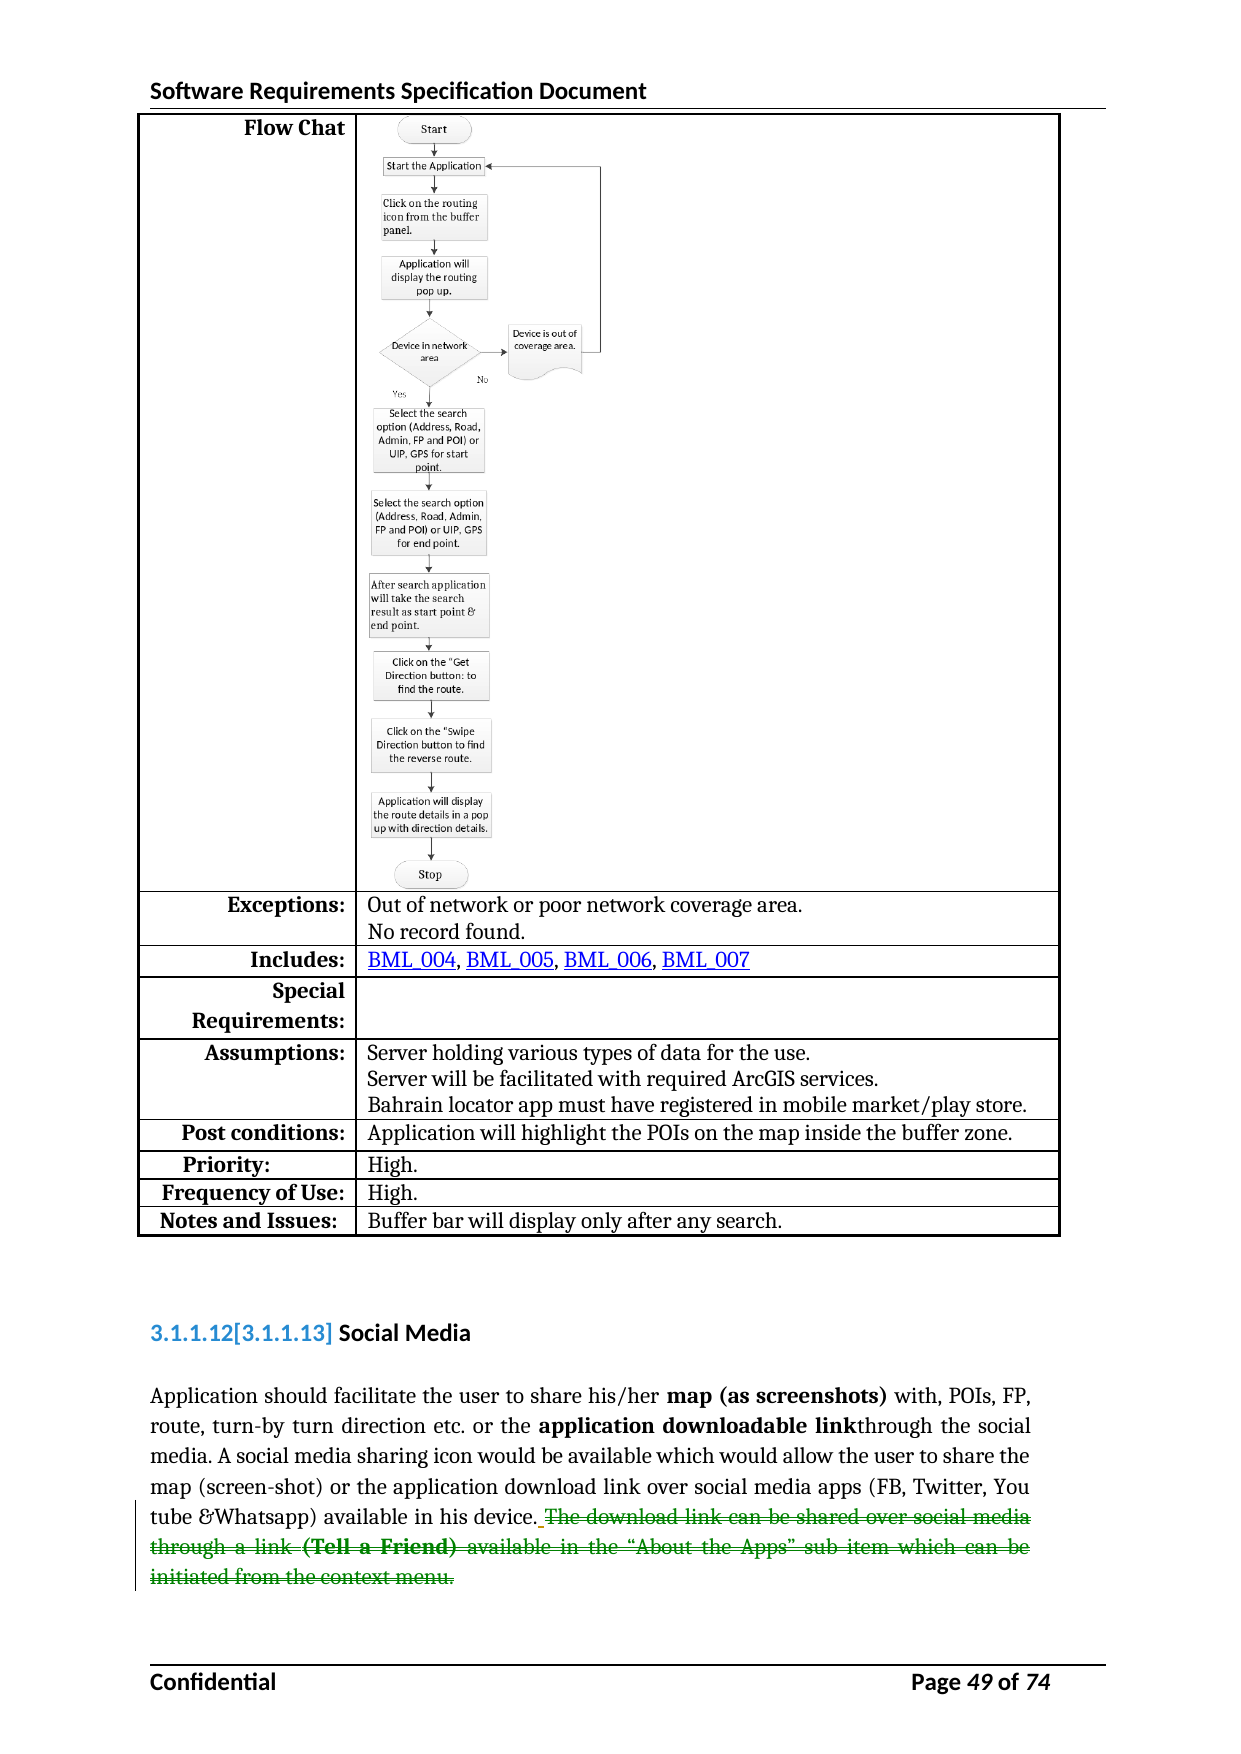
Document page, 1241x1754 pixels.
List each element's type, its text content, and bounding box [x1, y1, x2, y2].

table_cell Server holding various types of data for the use. Server will be facilitated with required ArcGIS services. Bahrain locator app must have registered in mobile market/play store. [357, 1040, 1058, 1118]
table_cell High. [357, 1180, 1058, 1206]
table_cell Special Requirements: [140, 978, 355, 1038]
table_cell Assumptions: [140, 1040, 355, 1118]
table_cell Flow Chat [140, 115, 355, 891]
table_cell Out of network or poor network coverage area. No record found. [357, 892, 1058, 945]
table_cell Buffer bar will display only after any search. [357, 1207, 1058, 1234]
table_cell High. [357, 1152, 1058, 1178]
table_cell [357, 978, 1058, 1038]
table_cell [357, 115, 433, 891]
table_cell BML_004, BML_005, BML_006, BML_007 [357, 946, 1058, 976]
table_cell [430, 115, 1058, 891]
table_cell Frequency of Use: [140, 1180, 355, 1206]
text Application should facilitate the user to share his/her map (as screenshots) with, POIs, FP, route, turn-by turn direction etc. or the application downloadable linkthrough the social media. A social media sharing icon would be available which would allow the user to share the map (screen-shot) or the application download link over social media apps (FB, Twitter, You tube &Whatsapp) available in his device. [150, 1383, 1031, 1591]
table_cell Notes and Issues: [140, 1207, 355, 1234]
table_cell Priority: [140, 1152, 355, 1178]
table_cell Post conditions: [140, 1120, 355, 1150]
subtitle Social Media [150, 1317, 1103, 1348]
table_cell Application will highlight the POIs on the map inside the buffer zone. [357, 1120, 1058, 1150]
table_cell Exceptions: [140, 892, 355, 945]
table_cell Includes: [140, 946, 355, 976]
